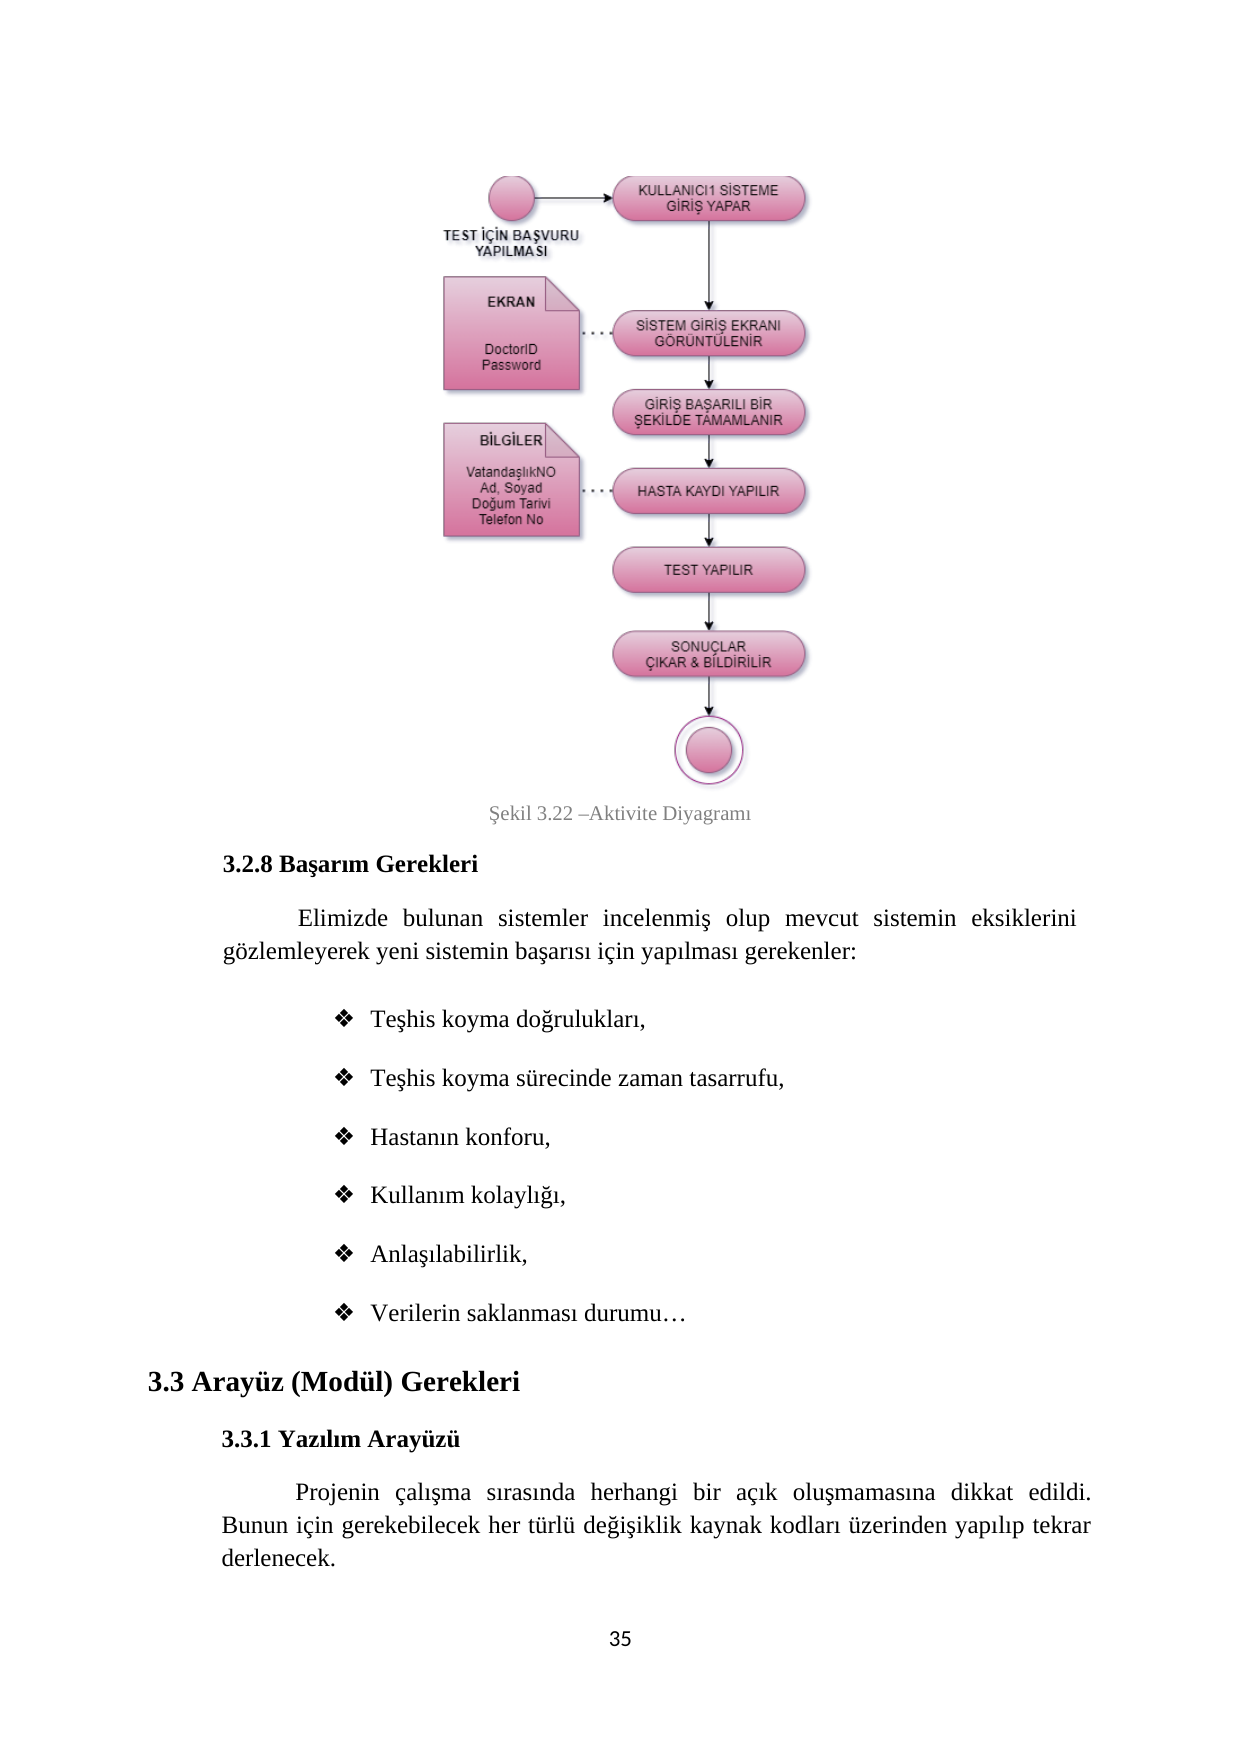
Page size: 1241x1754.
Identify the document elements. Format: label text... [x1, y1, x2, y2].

text Projenin çalışma sırasında herhangi bir açık oluşmamasına dikkat edildi. Bunun için gerekebilecek her türlü değişiklik kaynak kodları üzerinden yapılıp tekrar derlenecek. [221, 1477, 1092, 1572]
list Hastanın konforu, [333, 1108, 1092, 1159]
list Kullanım kolaylığı, [333, 1167, 1092, 1218]
text 3.2.8 Başarım Gerekleri [148, 849, 1092, 878]
text 3.3 Arayüz (Modül) Gerekleri [148, 1364, 1092, 1398]
picture [421, 176, 819, 798]
list Teşhis koyma sürecinde zaman tasarrufu, [333, 1049, 1092, 1100]
text 3.3.1 Yazılım Arayüzü [148, 1424, 1092, 1452]
text Elimizde bulunan sistemler incelenmiş olup mevcut sistemin eksiklerini gözlemleyerek yeni sistemin başarısı için yapılması gerekenler: [148, 903, 1092, 965]
list Teşhis koyma doğrulukları, [333, 990, 1092, 1042]
list Anlaşılabilirlik, [333, 1226, 1092, 1277]
list Verilerin saklanması durumu… [333, 1284, 1092, 1336]
